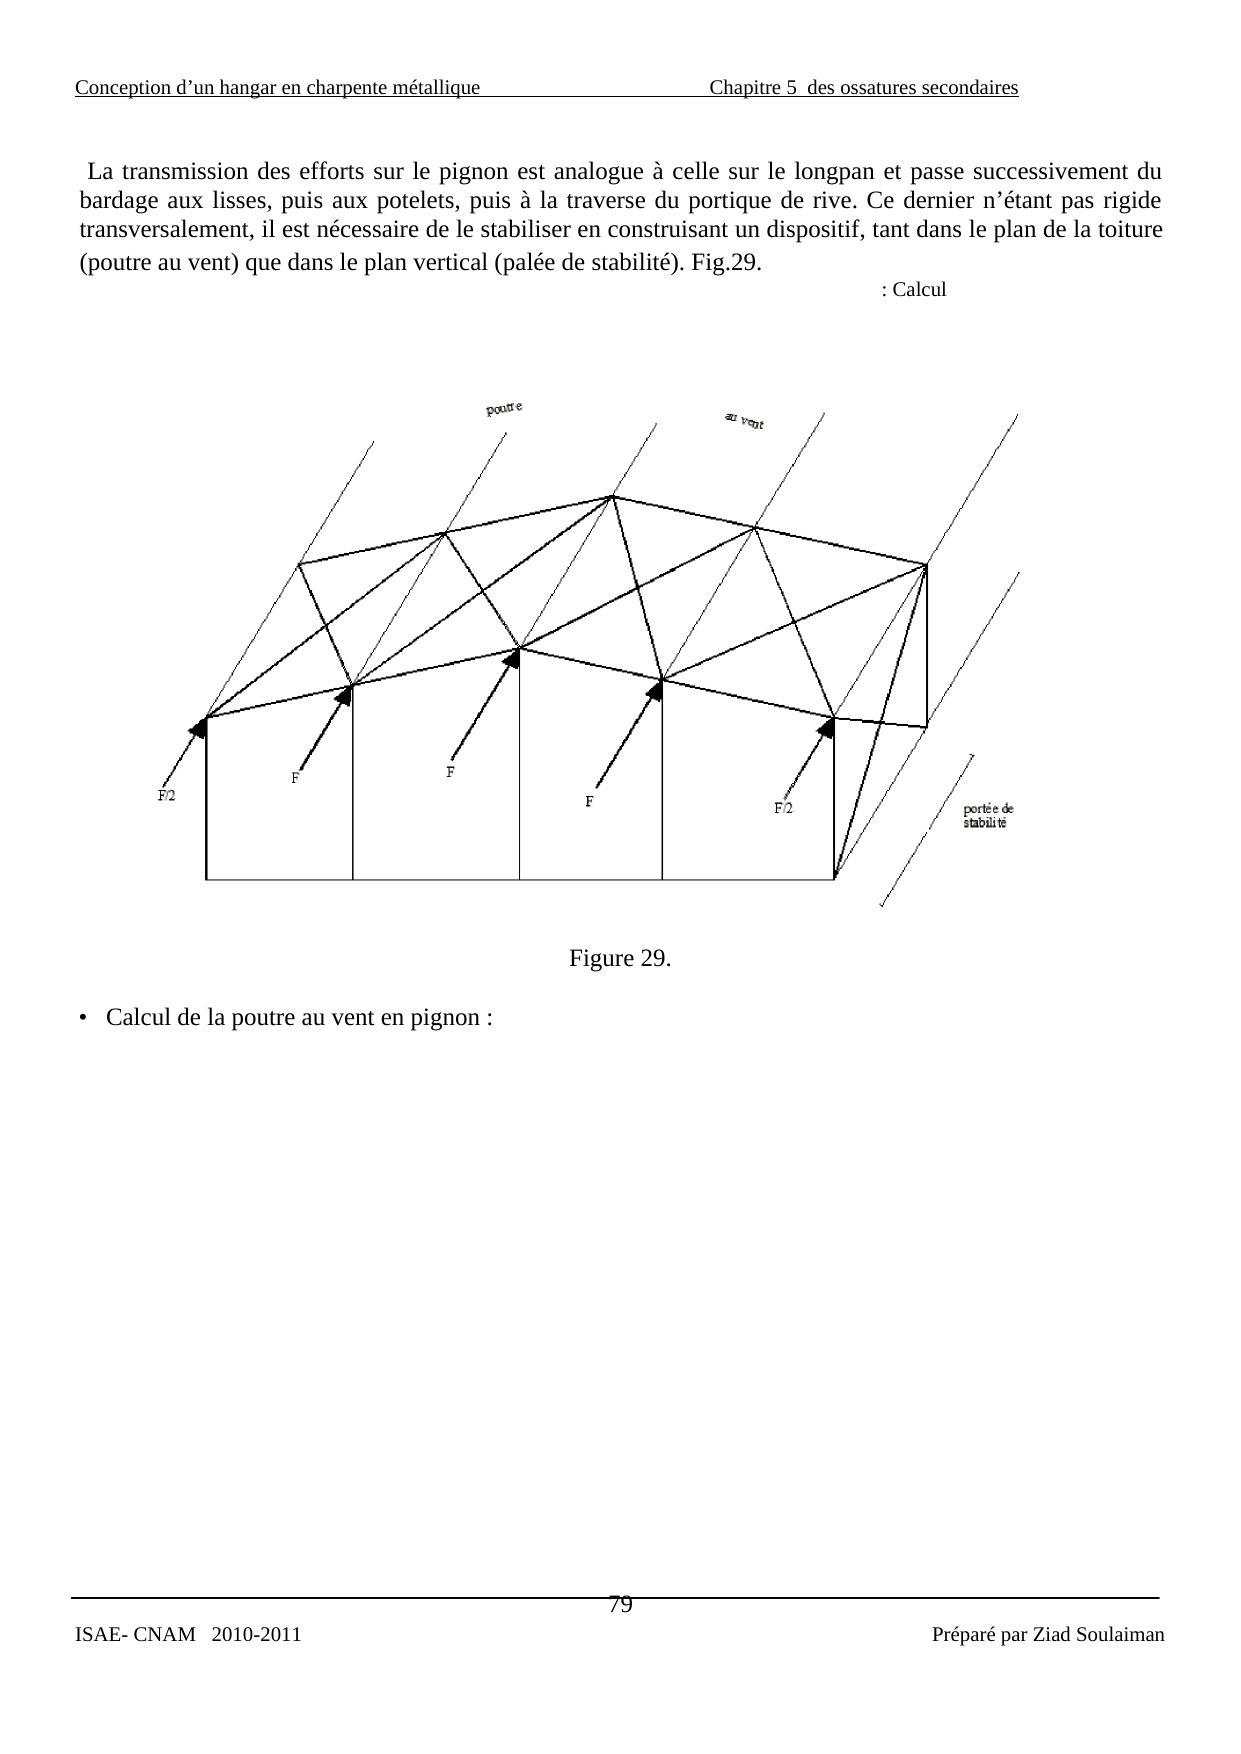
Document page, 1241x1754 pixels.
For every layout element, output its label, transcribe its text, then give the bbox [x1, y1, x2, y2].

text : Calcul [75, 277, 947, 301]
text Figure 29. [75, 943, 1166, 972]
text La transmission des efforts sur le pignon est analogue à celle sur le longpan et passe successivement du bardage aux lisses, puis aux potelets, puis à la traverse du portique de rive. Ce dernier n’étant pas rigide transversalement, il est nécessaire de le stabiliser en construisant un dispositif, tant dans le plan de la toiture (poutre au vent) que dans le plan vertical (palée de stabilité). Fig.29. [78, 156, 1164, 276]
list Calcul de la poutre au vent en pignon : [78, 1002, 1164, 1031]
picture [143, 382, 1045, 920]
